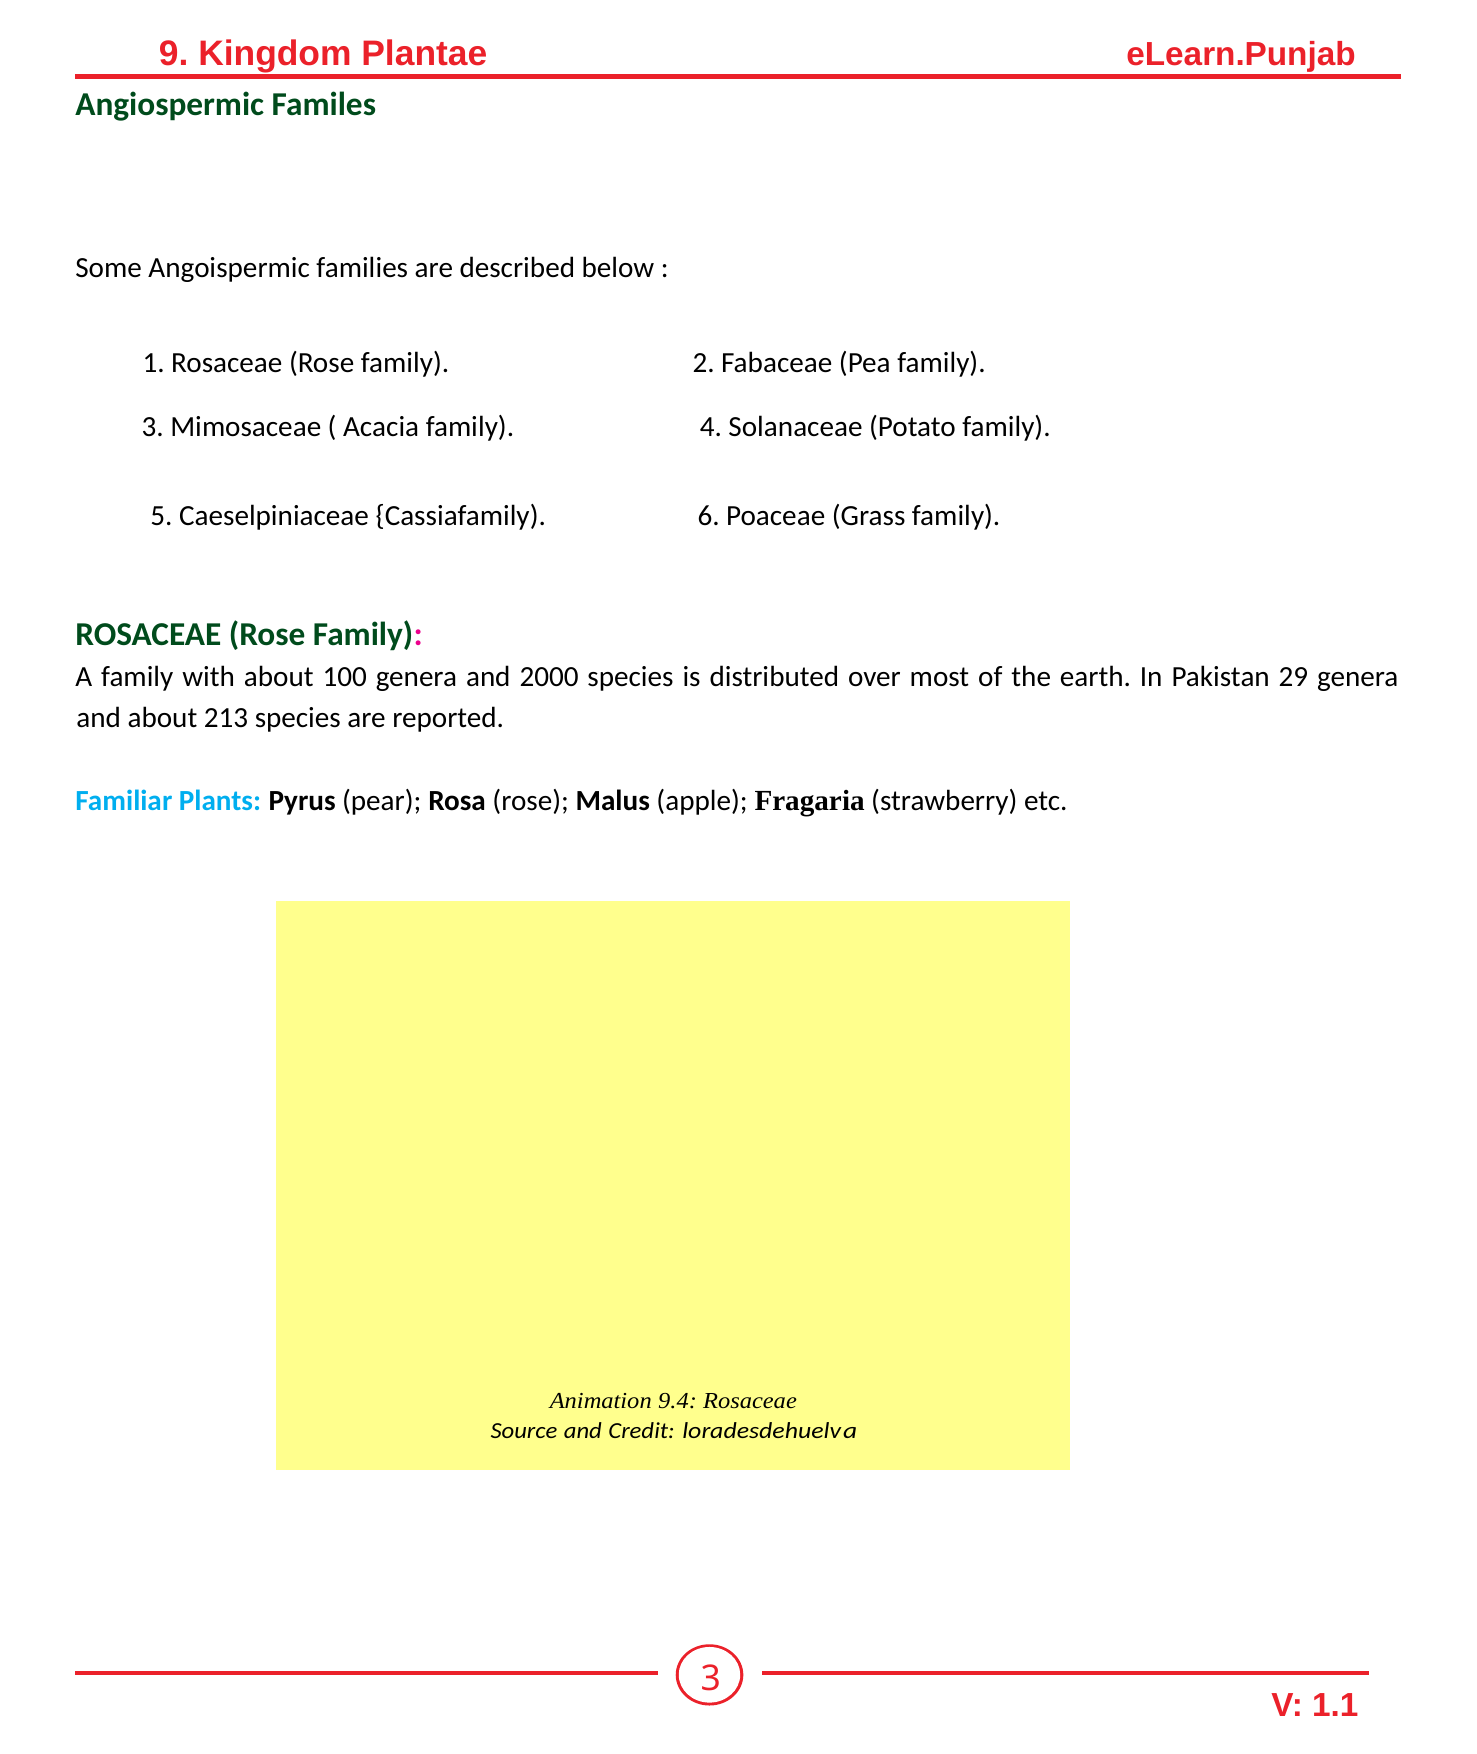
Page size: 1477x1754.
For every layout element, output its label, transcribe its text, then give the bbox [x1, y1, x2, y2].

text 3. Mimosaceae ( Acacia family). 4. Solanaceae (Potato family). [74, 408, 1403, 444]
text 1. Rosaceae (Rose family). 2. Fabaceae (Pea family). [74, 344, 1403, 380]
text Familiar Plants: Pyrus (pear); Rosa (rose); Malus (apple); Fragaria (strawberry) etc. [75, 782, 1401, 817]
text ROSACEAE (Rose Family): [75, 613, 1403, 654]
text Some Angoispermic families are described below : [75, 249, 1401, 285]
subtitle Angiospermic Familes [75, 75, 1403, 123]
text A family with about 100 genera and 2000 species is distributed over most of the earth. In Pakistan 29 genera and about 213 species are reported. [75, 658, 1401, 734]
text 5. Caeselpiniaceae {Cassiafamily). 6. Poaceae (Grass family). [74, 497, 1403, 532]
